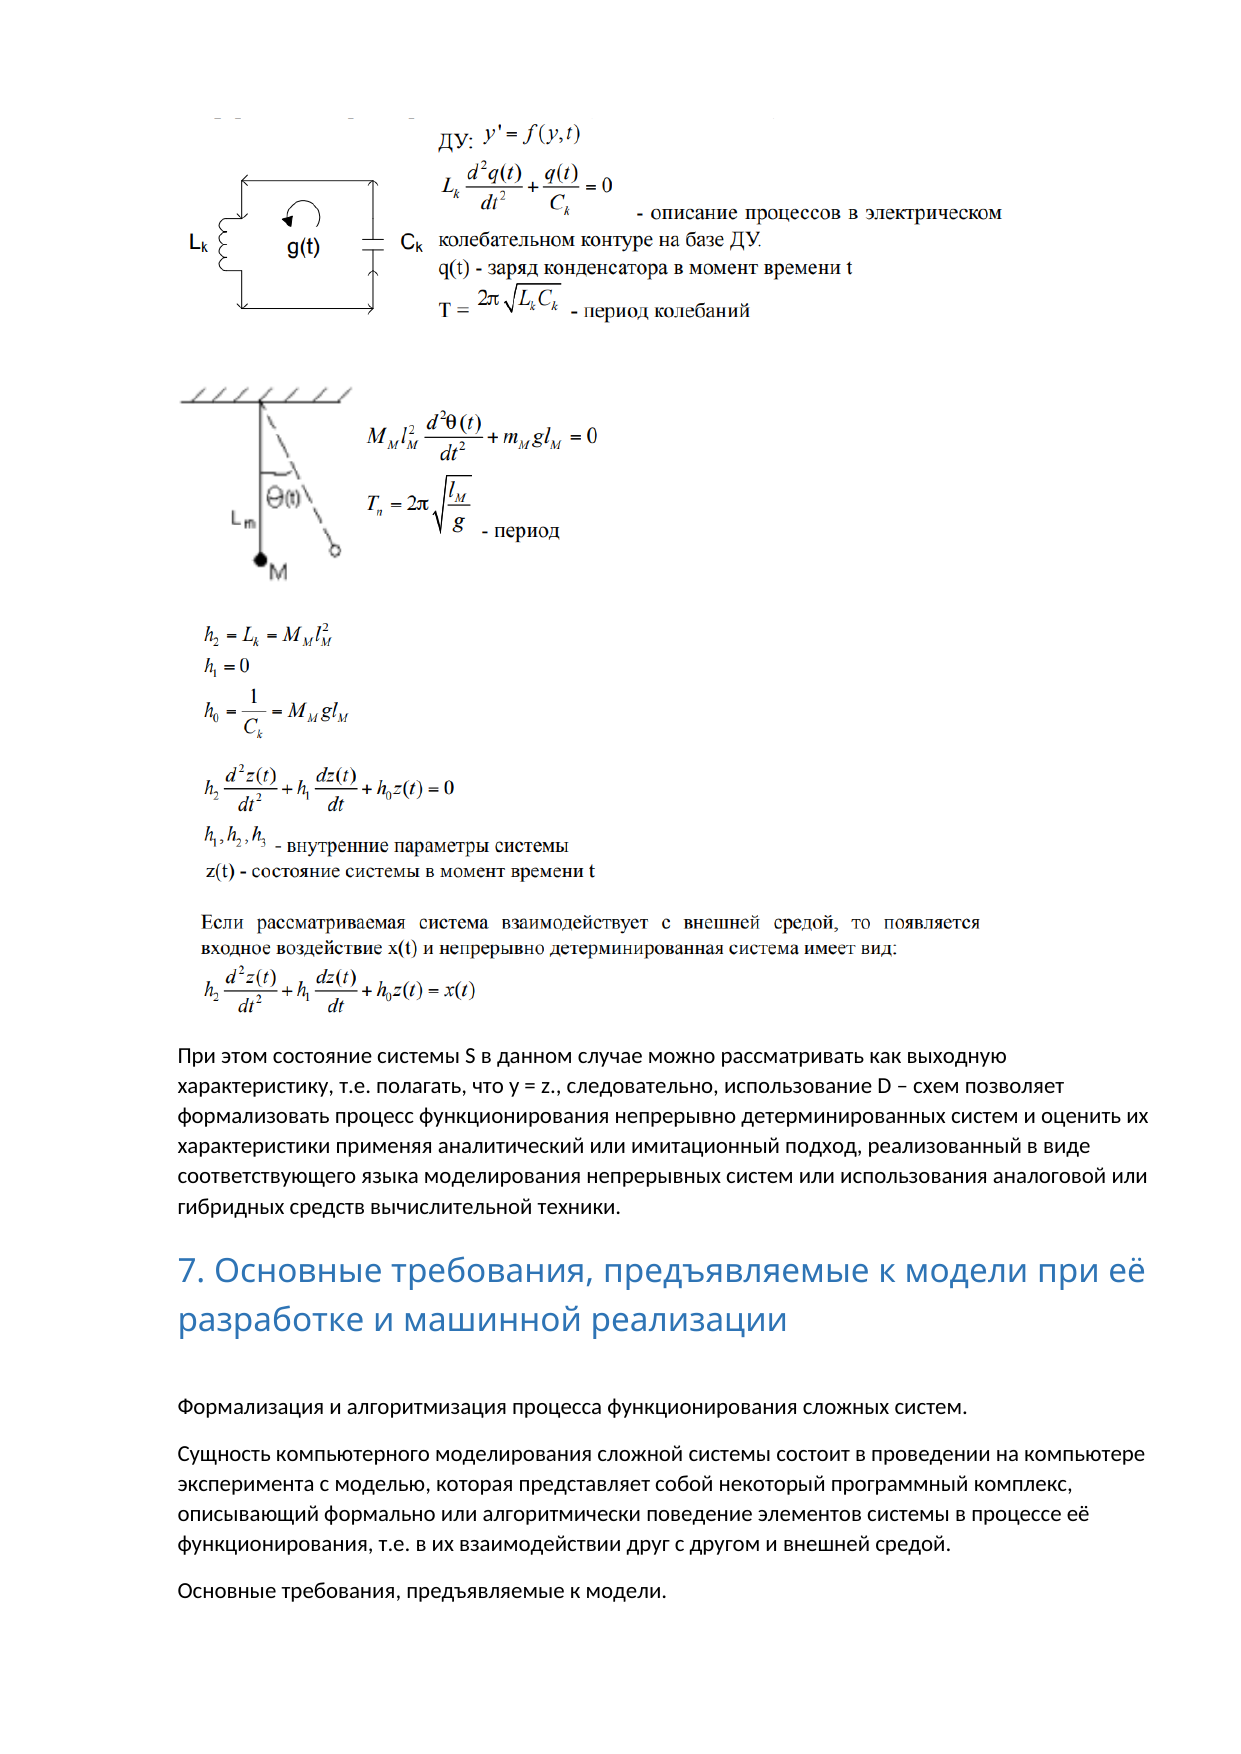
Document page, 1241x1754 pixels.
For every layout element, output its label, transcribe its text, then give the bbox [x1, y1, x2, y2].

subtitle 7. Основные требования, предъявляемые к модели при её разработке и машинной реализации [177, 1247, 1152, 1341]
text При этом состояние системы S в данном случае можно рассматривать как выходную характеристику, т.е. полагать, что y = z., следовательно, использование D – схем позволяет формализовать процесс функционирования непрерывно детерминированных систем и оценить их характеристики применяя аналитический или имитационный подход, реализованный в виде соответствующего языка моделирования непрерывных систем или использования аналоговой или гибридных средств вычислительной техники. [177, 1041, 1152, 1220]
text Сущность компьютерного моделирования сложной системы состоит в проведении на компьютере эксперимента с моделью, которая представляет собой некоторый программный комплекс, описывающий формально или алгоритмически поведение элементов системы в процессе её функционирования, т.е. в их взаимодействии друг с другом и внешней средой. [177, 1439, 1152, 1557]
picture [177, 118, 1014, 588]
text Основные требования, предъявляемые к модели. [177, 1576, 1152, 1604]
picture [177, 606, 996, 1022]
text Формализация и алгоритмизация процесса функционирования сложных систем. [177, 1392, 1152, 1420]
